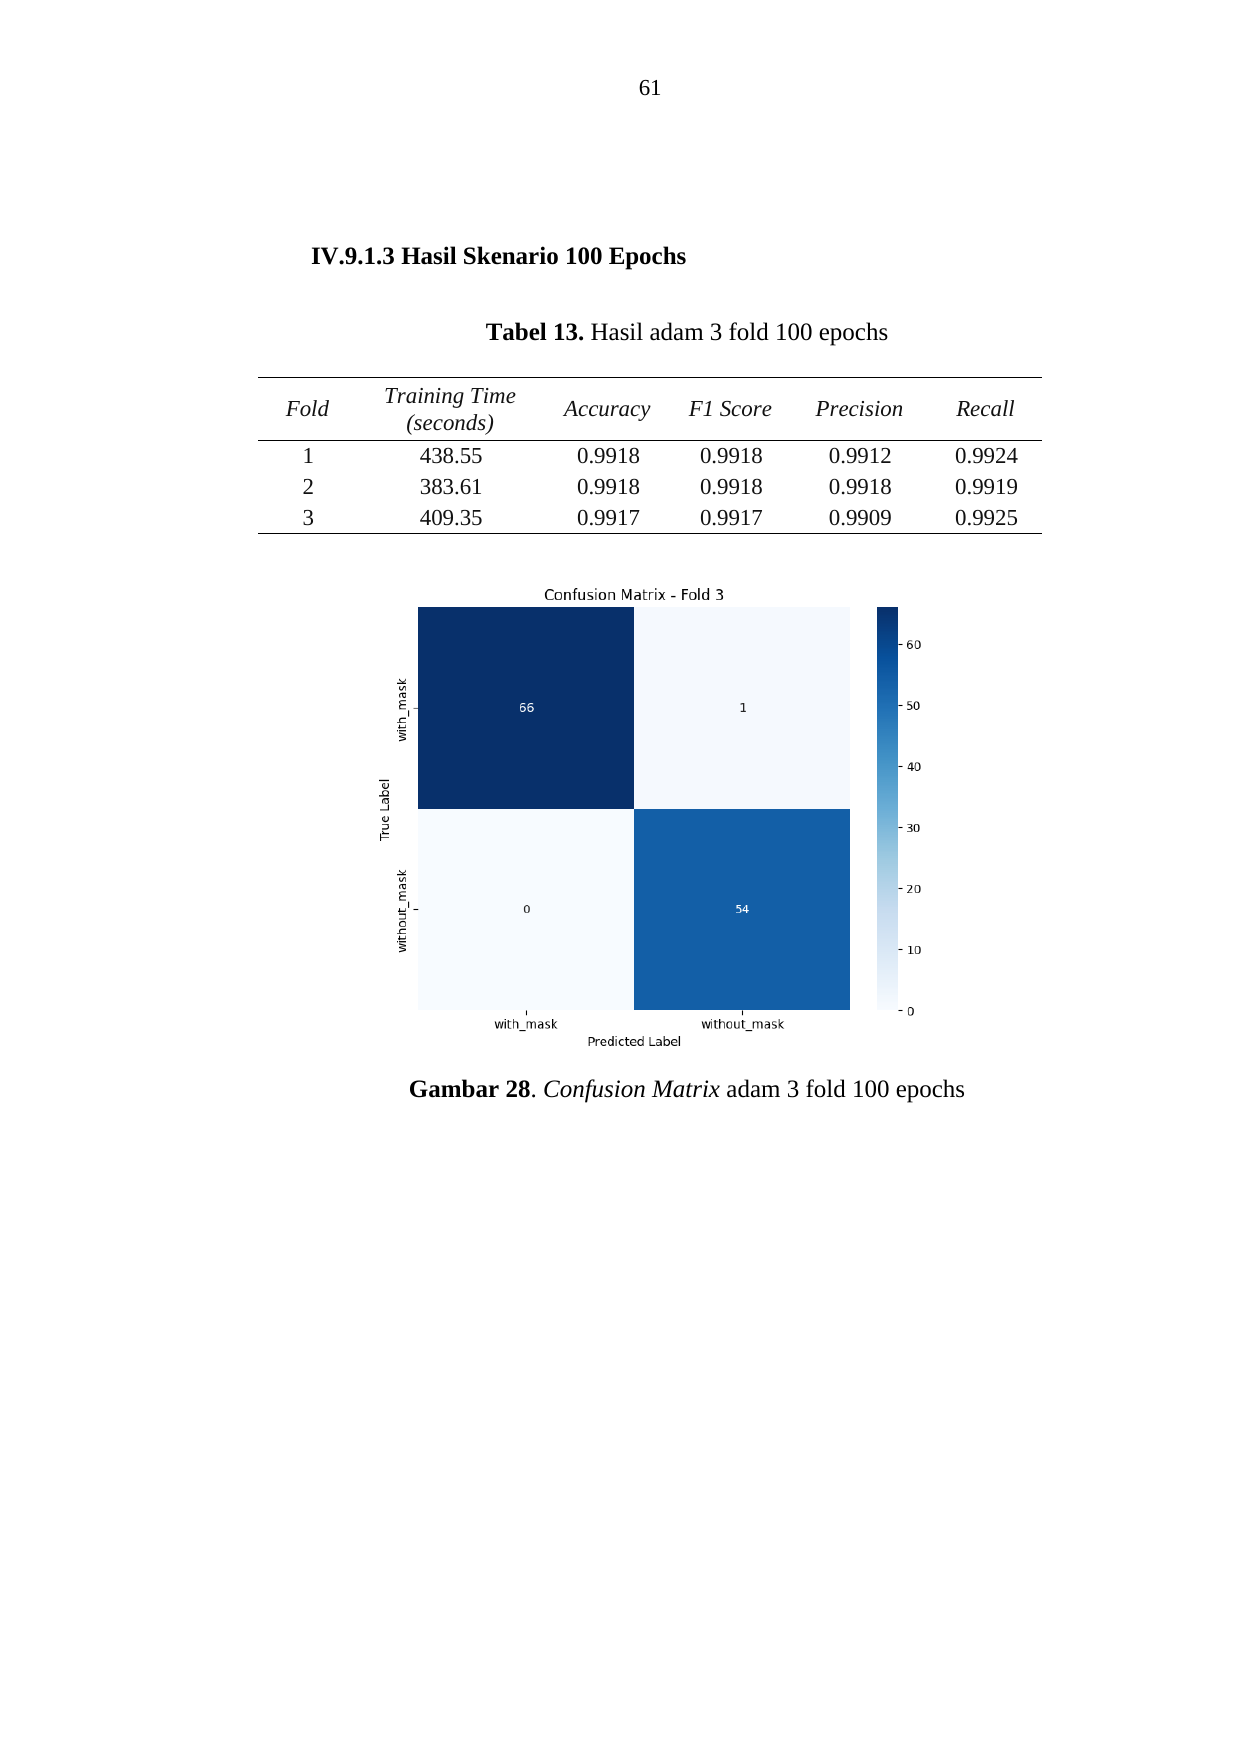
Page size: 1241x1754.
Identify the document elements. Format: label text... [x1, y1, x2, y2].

text Tabel 13. Hasil adam 3 fold 100 epochs [311, 317, 1063, 346]
table_header F1 Score [673, 378, 789, 439]
table_header Recall [931, 378, 1042, 439]
table_cell 409.35 [358, 502, 544, 533]
table_cell 0.9924 [931, 441, 1042, 471]
subtitle Hasil Skenario 100 Epochs [281, 241, 1063, 270]
table_cell 383.61 [358, 471, 544, 502]
table_cell 438.55 [358, 441, 544, 471]
table_cell 0.9925 [931, 502, 1042, 533]
table_cell 0.9918 [544, 441, 673, 471]
table_cell 0.9917 [544, 502, 673, 533]
table_cell 0.9918 [790, 471, 931, 502]
table_cell 2 [258, 471, 358, 502]
table_cell 0.9912 [790, 441, 931, 471]
table_cell 3 [258, 502, 358, 533]
table_cell 0.9918 [544, 471, 673, 502]
table_cell 1 [258, 441, 358, 471]
table_header Precision [790, 378, 931, 439]
table_header Training Time (seconds) [358, 378, 544, 439]
picture [371, 579, 929, 1056]
table_cell 0.9909 [790, 502, 931, 533]
table_header Accuracy [544, 378, 673, 439]
table_cell 0.9919 [931, 471, 1042, 502]
table_cell 0.9917 [673, 502, 789, 533]
table_header Fold [258, 378, 358, 439]
table_cell 0.9918 [673, 441, 789, 471]
table_cell 0.9918 [673, 471, 789, 502]
